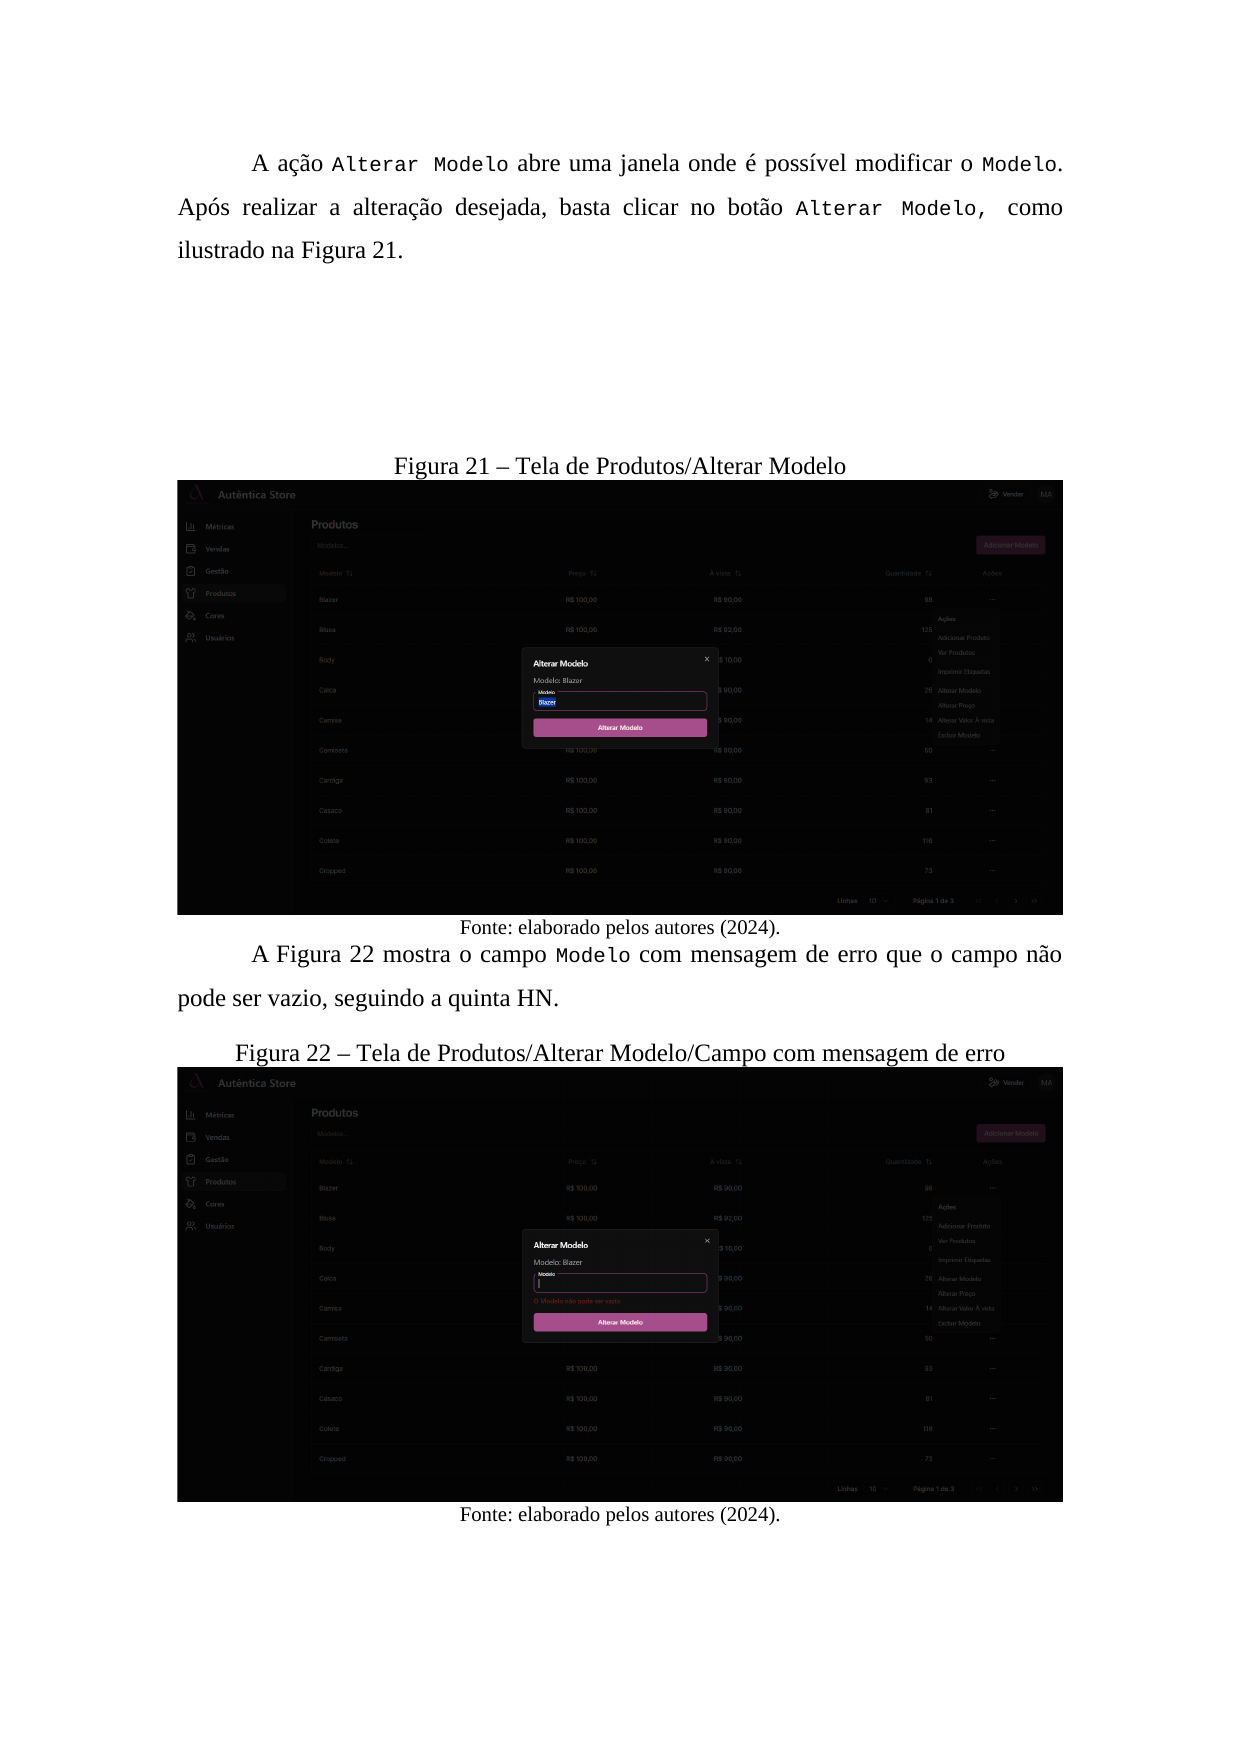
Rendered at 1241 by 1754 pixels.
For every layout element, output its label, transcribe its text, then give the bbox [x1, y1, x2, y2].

text Fonte: elaborado pelos autores (2024). [177, 1502, 1063, 1526]
picture [177, 480, 1063, 915]
text Figura 21 – Tela de Produtos/Alterar Modelo [177, 451, 1063, 480]
picture [177, 1067, 1063, 1502]
text A Figura 22 mostra o campo Modelo com mensagem de erro que o campo não pode ser vazio, seguindo a quinta HN. [177, 939, 1063, 1012]
text A ação Alterar Modelo abre uma janela onde é possível modificar o Modelo. Após realizar a alteração desejada, basta clicar no botão Alterar Modelo, como ilustrado na Figura 21. [177, 148, 1063, 264]
text Figura 22 – Tela de Produtos/Alterar Modelo/Campo com mensagem de erro [177, 1038, 1063, 1067]
text Fonte: elaborado pelos autores (2024). [177, 915, 1063, 939]
